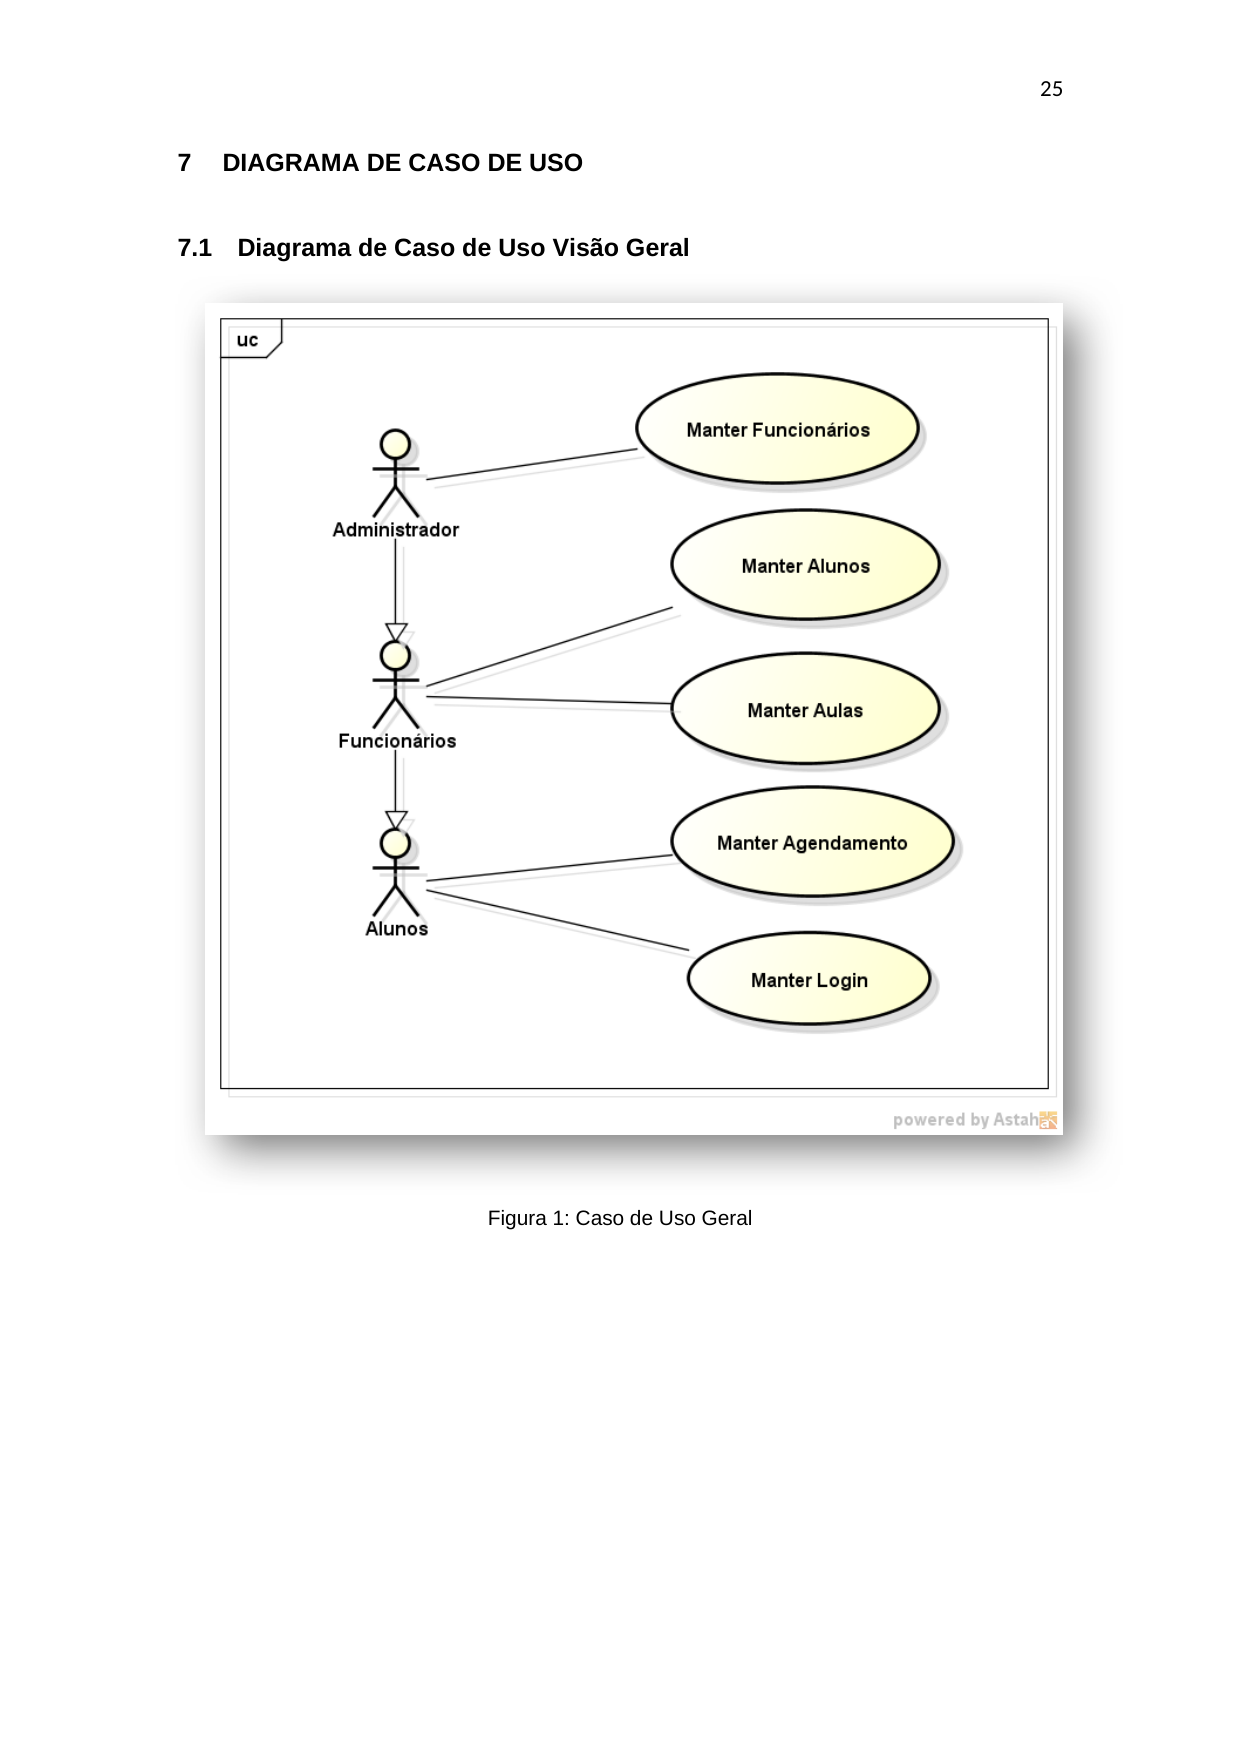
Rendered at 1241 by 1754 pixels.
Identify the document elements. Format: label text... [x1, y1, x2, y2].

subtitle Diagrama de Caso de Uso Visão Geral [177, 233, 1063, 261]
text Figura 1: Caso de Uso Geral [177, 1206, 1063, 1229]
subtitle DIAGRAMA DE CASO DE USO [177, 148, 1063, 176]
picture [205, 303, 1063, 1135]
